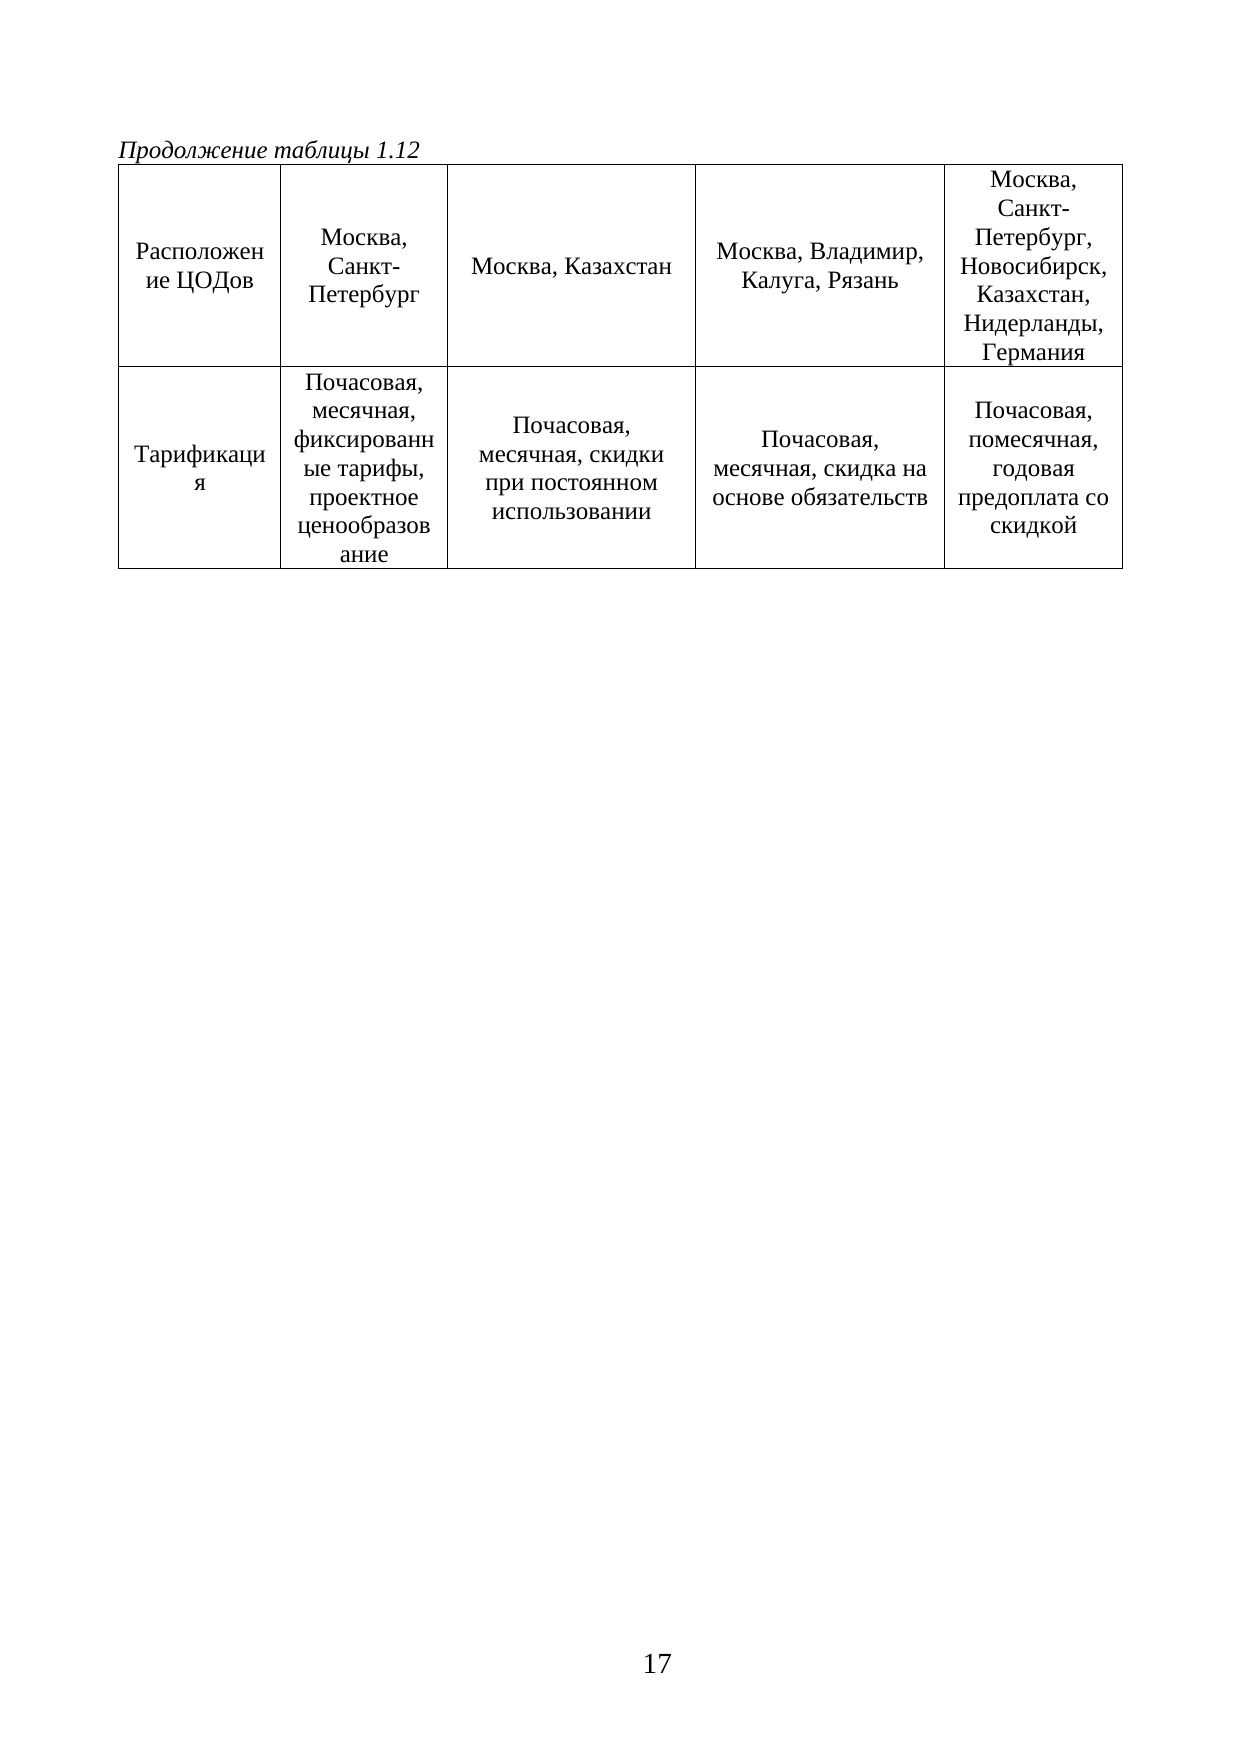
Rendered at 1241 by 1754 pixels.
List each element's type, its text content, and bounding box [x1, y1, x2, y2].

table_header Расположение ЦОДов [119, 165, 280, 366]
table_cell Почасовая, месячная, фиксированные тарифы, проектное ценообразование [281, 367, 447, 568]
table_header Москва, Владимир, Калуга, Рязань [696, 165, 944, 366]
table_header Москва, Казахстан [448, 165, 695, 366]
table_header Москва, Санкт-Петербург [281, 165, 447, 366]
table_cell Почасовая, месячная, скидка на основе обязательств [696, 367, 944, 568]
table_cell Почасовая, помесячная, годовая предоплата со скидкой [945, 367, 1122, 568]
table_header Москва, Санкт-Петербург, Новосибирск, Казахстан, Нидерланды, Германия [945, 165, 1122, 366]
text Продолжение таблицы 1.12 [118, 135, 1122, 163]
table_cell Почасовая, месячная, скидки при постоянном использовании [448, 367, 695, 568]
table_cell Тарификация [119, 367, 280, 568]
